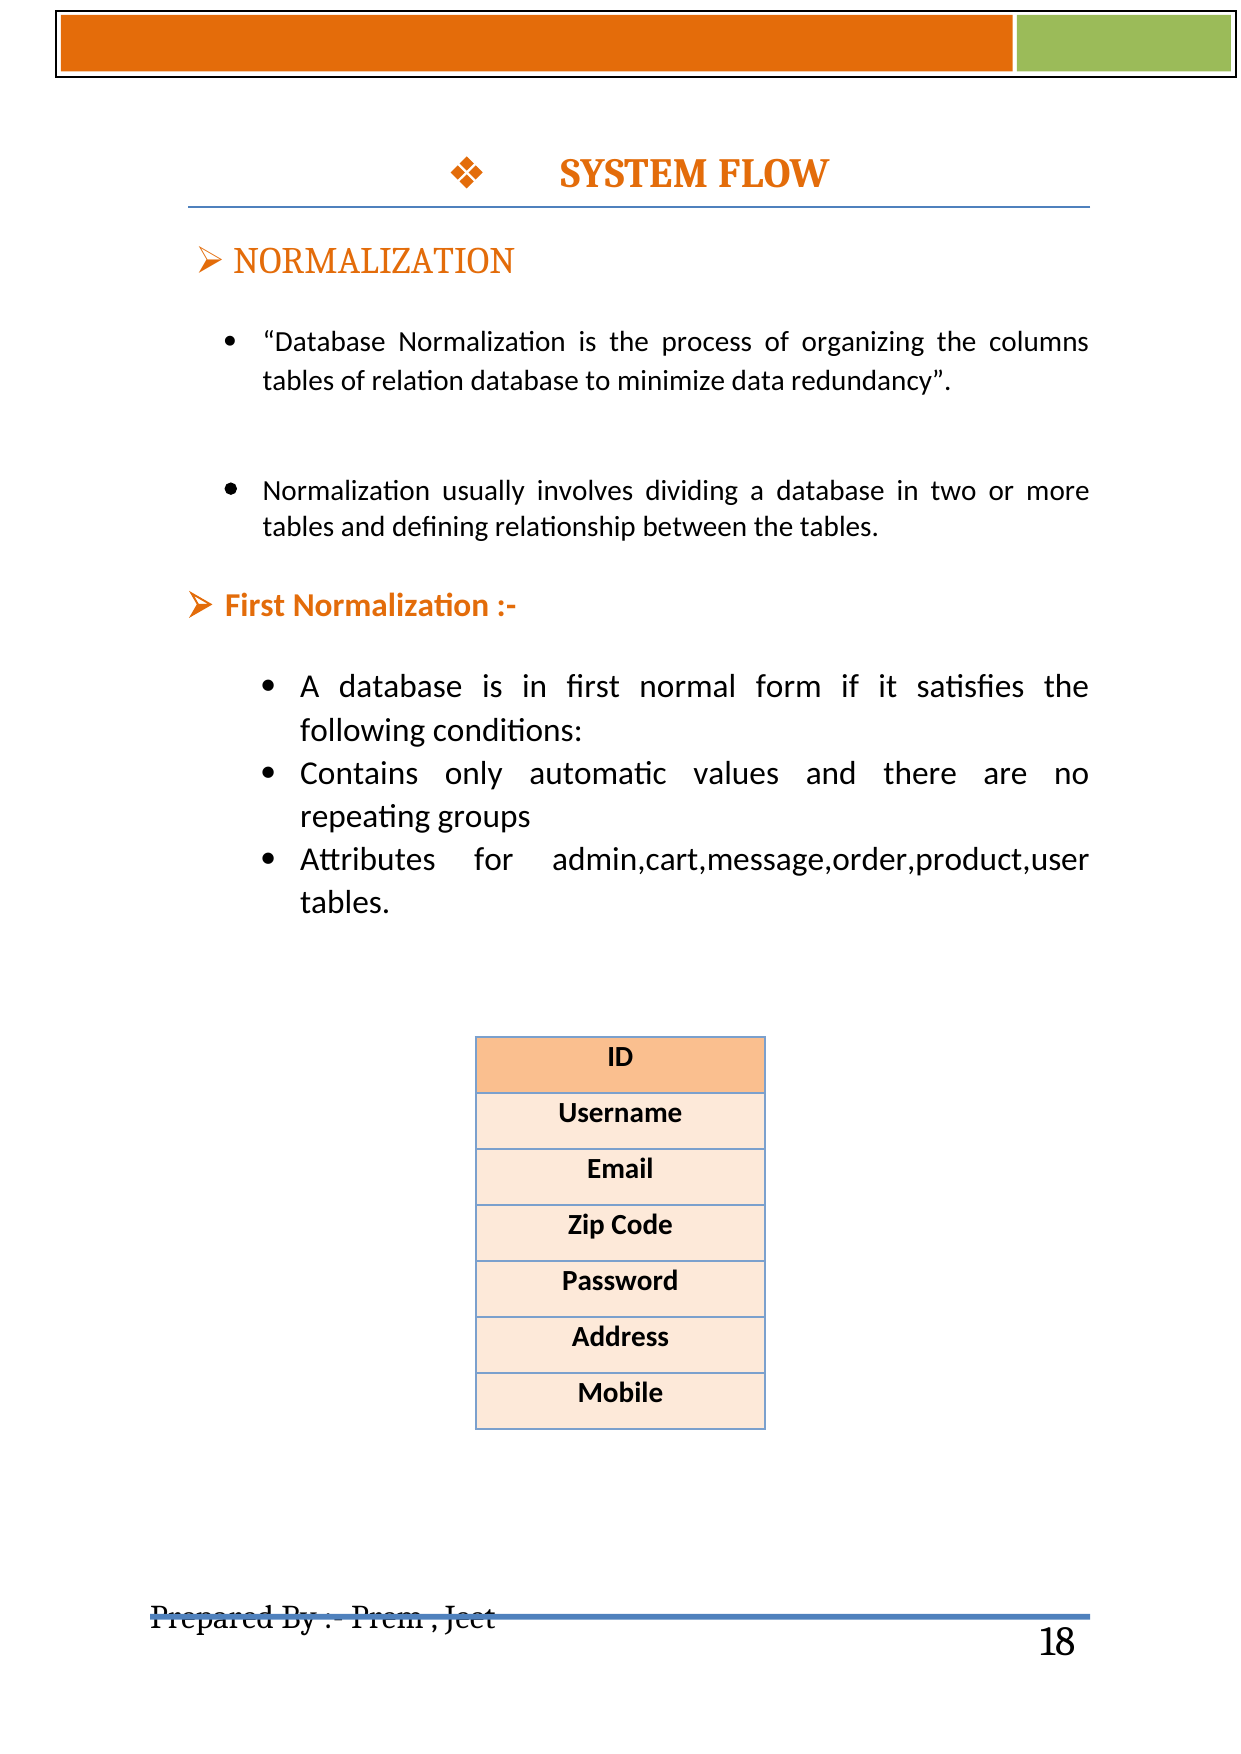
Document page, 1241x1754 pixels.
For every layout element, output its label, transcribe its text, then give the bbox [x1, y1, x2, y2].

table_cell Password [477, 1262, 764, 1316]
list Normalization usually involves dividing a database in two or more tables and defining relationship between the tables. [225, 472, 1090, 543]
list NORMALIZATION [195, 239, 1090, 283]
table_cell Mobile [477, 1374, 764, 1428]
table_header ID [477, 1038, 764, 1092]
list Attributes for admin,cart,message,order,product,user tables. [262, 838, 1090, 922]
table_cell Address [477, 1318, 764, 1372]
list A database is in first normal form if it satisfies the following conditions: [262, 666, 1090, 749]
table_cell Email [477, 1150, 764, 1204]
list Contains only automatic values and there are no repeating groups [262, 752, 1090, 836]
list First Normalization :- [187, 584, 1090, 625]
table_cell Username [477, 1094, 764, 1148]
title SYSTEM FLOW [187, 150, 1090, 208]
table_cell Zip Code [477, 1206, 764, 1260]
list “Database Normalization is the process of organizing the columns tables of relation database to minimize data redundancy”. [225, 323, 1090, 397]
